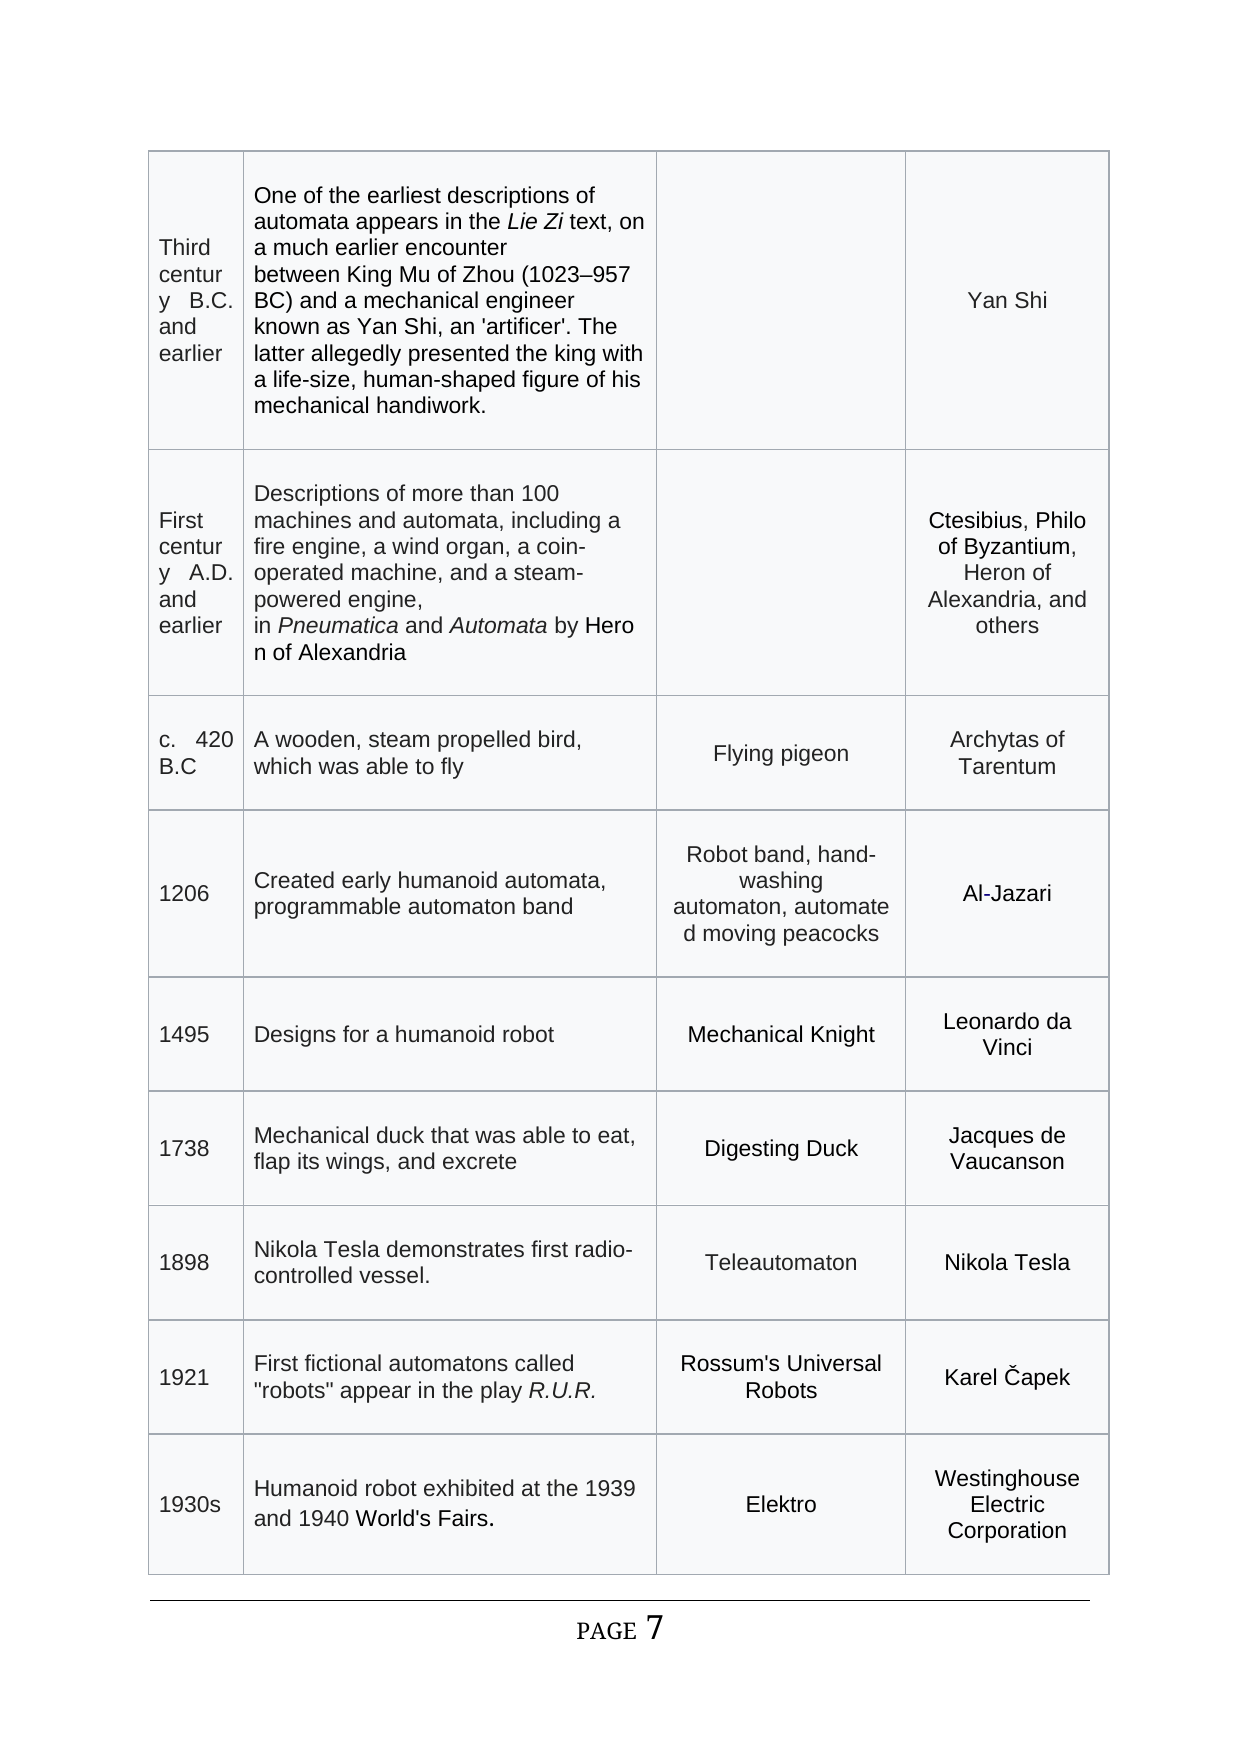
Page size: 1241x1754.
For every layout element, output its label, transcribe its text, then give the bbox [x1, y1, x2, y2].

table_cell 1495 [149, 978, 243, 1090]
table_cell A wooden, steam propelled bird, which was able to fly [244, 696, 656, 809]
table_cell Jacques de Vaucanson [906, 1092, 1108, 1204]
table_cell 1930s [149, 1435, 243, 1574]
table_cell First fictional automatons called "robots" appear in the play R.U.R. [244, 1321, 656, 1433]
table_cell 1898 [149, 1206, 243, 1319]
table_cell Nikola Tesla [906, 1206, 1108, 1319]
table_cell [657, 152, 905, 449]
table_cell Designs for a humanoid robot [244, 978, 656, 1090]
table_cell Third century B.C. and earlier [149, 152, 243, 449]
table_cell Teleautomaton [657, 1206, 905, 1319]
table_cell First century A.D. and earlier [149, 450, 243, 695]
table_cell 1206 [149, 811, 243, 976]
table_cell Leonardo da Vinci [906, 978, 1108, 1090]
table_cell Yan Shi [906, 152, 1108, 449]
table_cell Rossum's Universal Robots [657, 1321, 905, 1433]
table_cell Archytas of Tarentum [906, 696, 1108, 809]
table_cell Ctesibius, Philo of Byzantium, Heron of Alexandria, and others [906, 450, 1108, 695]
table_cell Mechanical Knight [657, 978, 905, 1090]
table_cell Robot band, hand-washing automaton, automated moving peacocks [657, 811, 905, 976]
table_cell Created early humanoid automata, programmable automaton band [244, 811, 656, 976]
table_cell Flying pigeon [657, 696, 905, 809]
table_cell [657, 450, 905, 695]
table_cell Westinghouse Electric Corporation [906, 1435, 1108, 1574]
table_cell c. 420 B.C [149, 696, 243, 809]
table_cell Digesting Duck [657, 1092, 905, 1204]
table_cell One of the earliest descriptions of automata appears in the Lie Zi text, on a much earlier encounter between King Mu of Zhou (1023–957 BC) and a mechanical engineer known as Yan Shi, an 'artificer'. The latter allegedly presented the king with a life-size, human-shaped figure of his mechanical handiwork. [244, 152, 656, 449]
table_cell Humanoid robot exhibited at the 1939 and 1940 World's Fairs. [244, 1435, 656, 1574]
table_cell Karel Čapek [906, 1321, 1108, 1433]
table_cell Mechanical duck that was able to eat, flap its wings, and excrete [244, 1092, 656, 1204]
table_cell Al-Jazari [906, 811, 1108, 976]
table_cell Nikola Tesla demonstrates first radio-controlled vessel. [244, 1206, 656, 1319]
table_cell Descriptions of more than 100 machines and automata, including a fire engine, a wind organ, a coin-operated machine, and a steam-powered engine, in Pneumatica and Automata by Heron of Alexandria [244, 450, 656, 695]
table_cell 1921 [149, 1321, 243, 1433]
table_cell Elektro [657, 1435, 905, 1574]
table_cell 1738 [149, 1092, 243, 1204]
